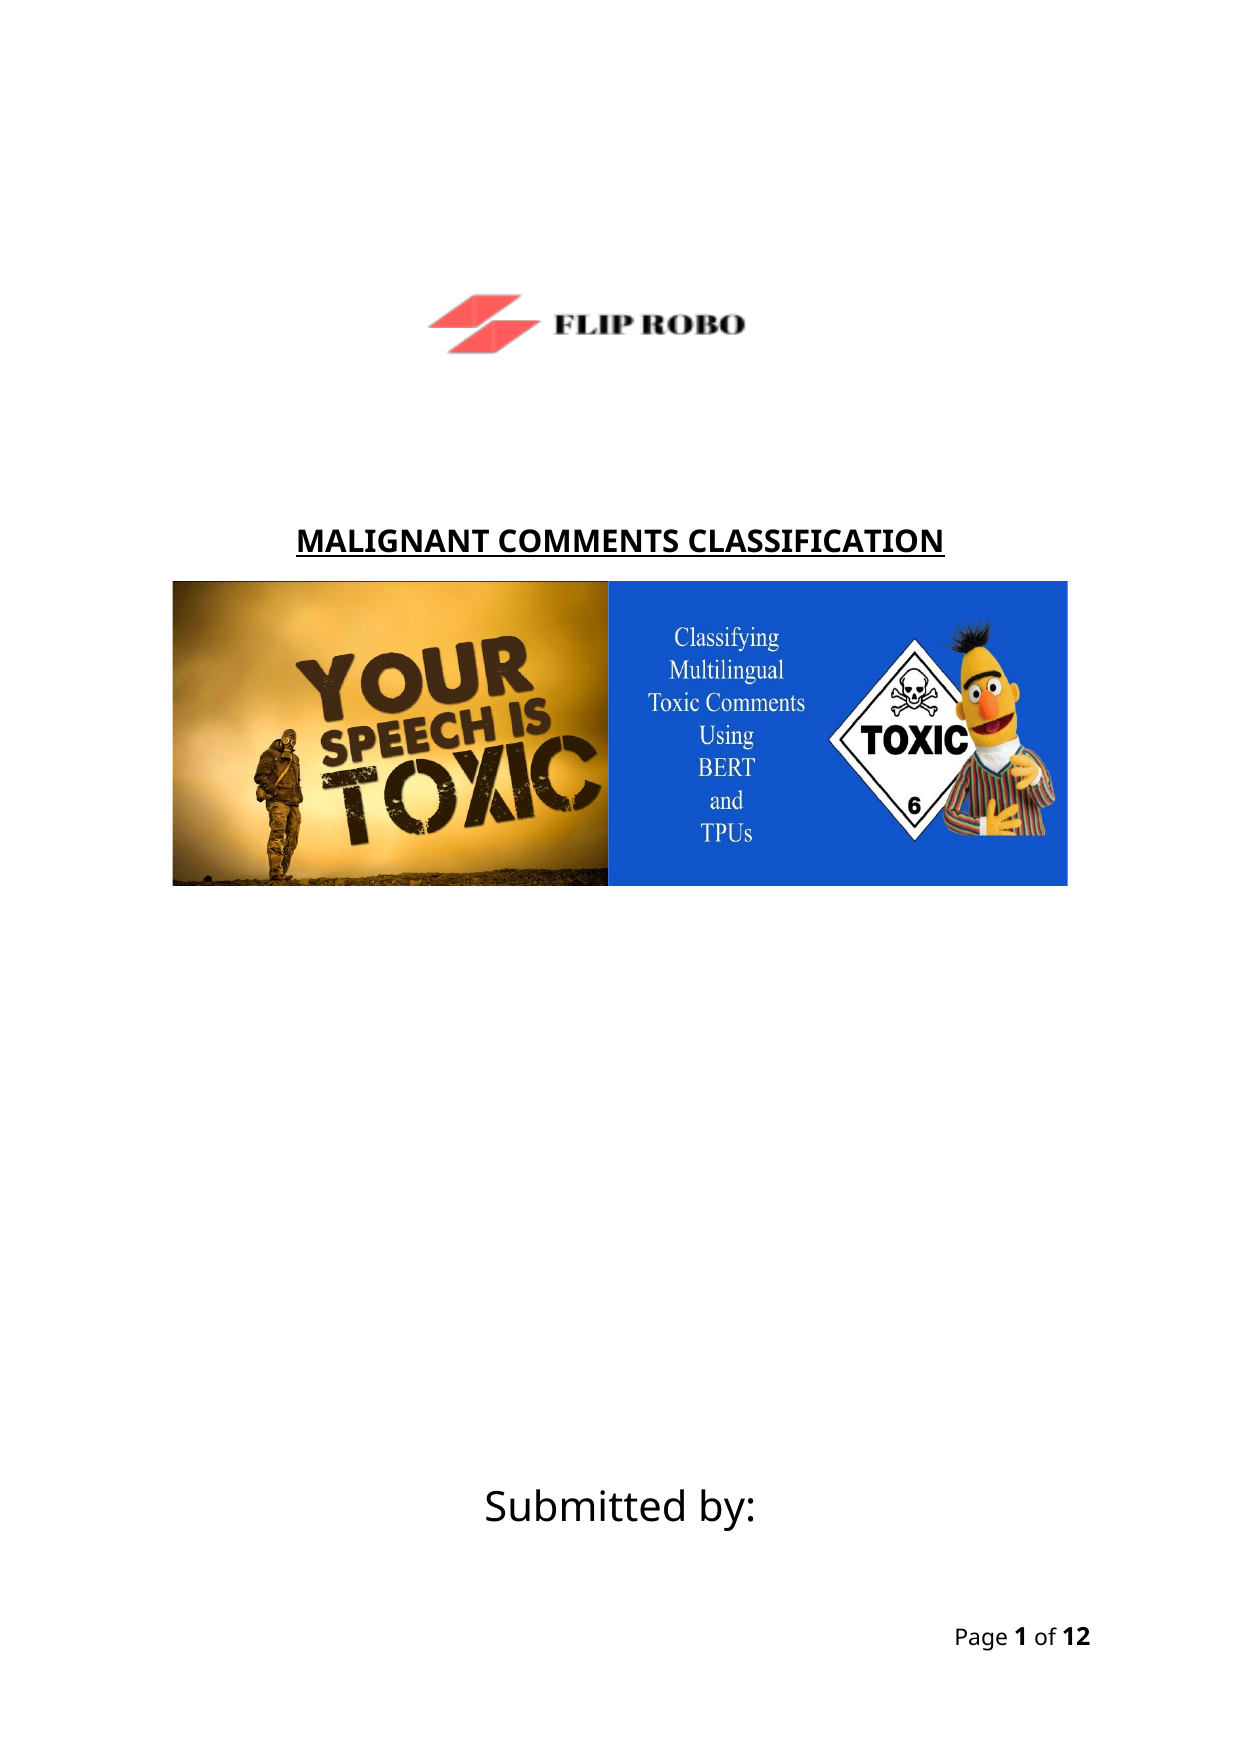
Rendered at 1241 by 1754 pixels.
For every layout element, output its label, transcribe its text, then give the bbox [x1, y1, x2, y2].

picture [172, 581, 1068, 886]
text MALIGNANT COMMENTS CLASSIFICATION [150, 519, 1090, 561]
picture [379, 150, 861, 500]
text Submitted by: [150, 1477, 1090, 1534]
